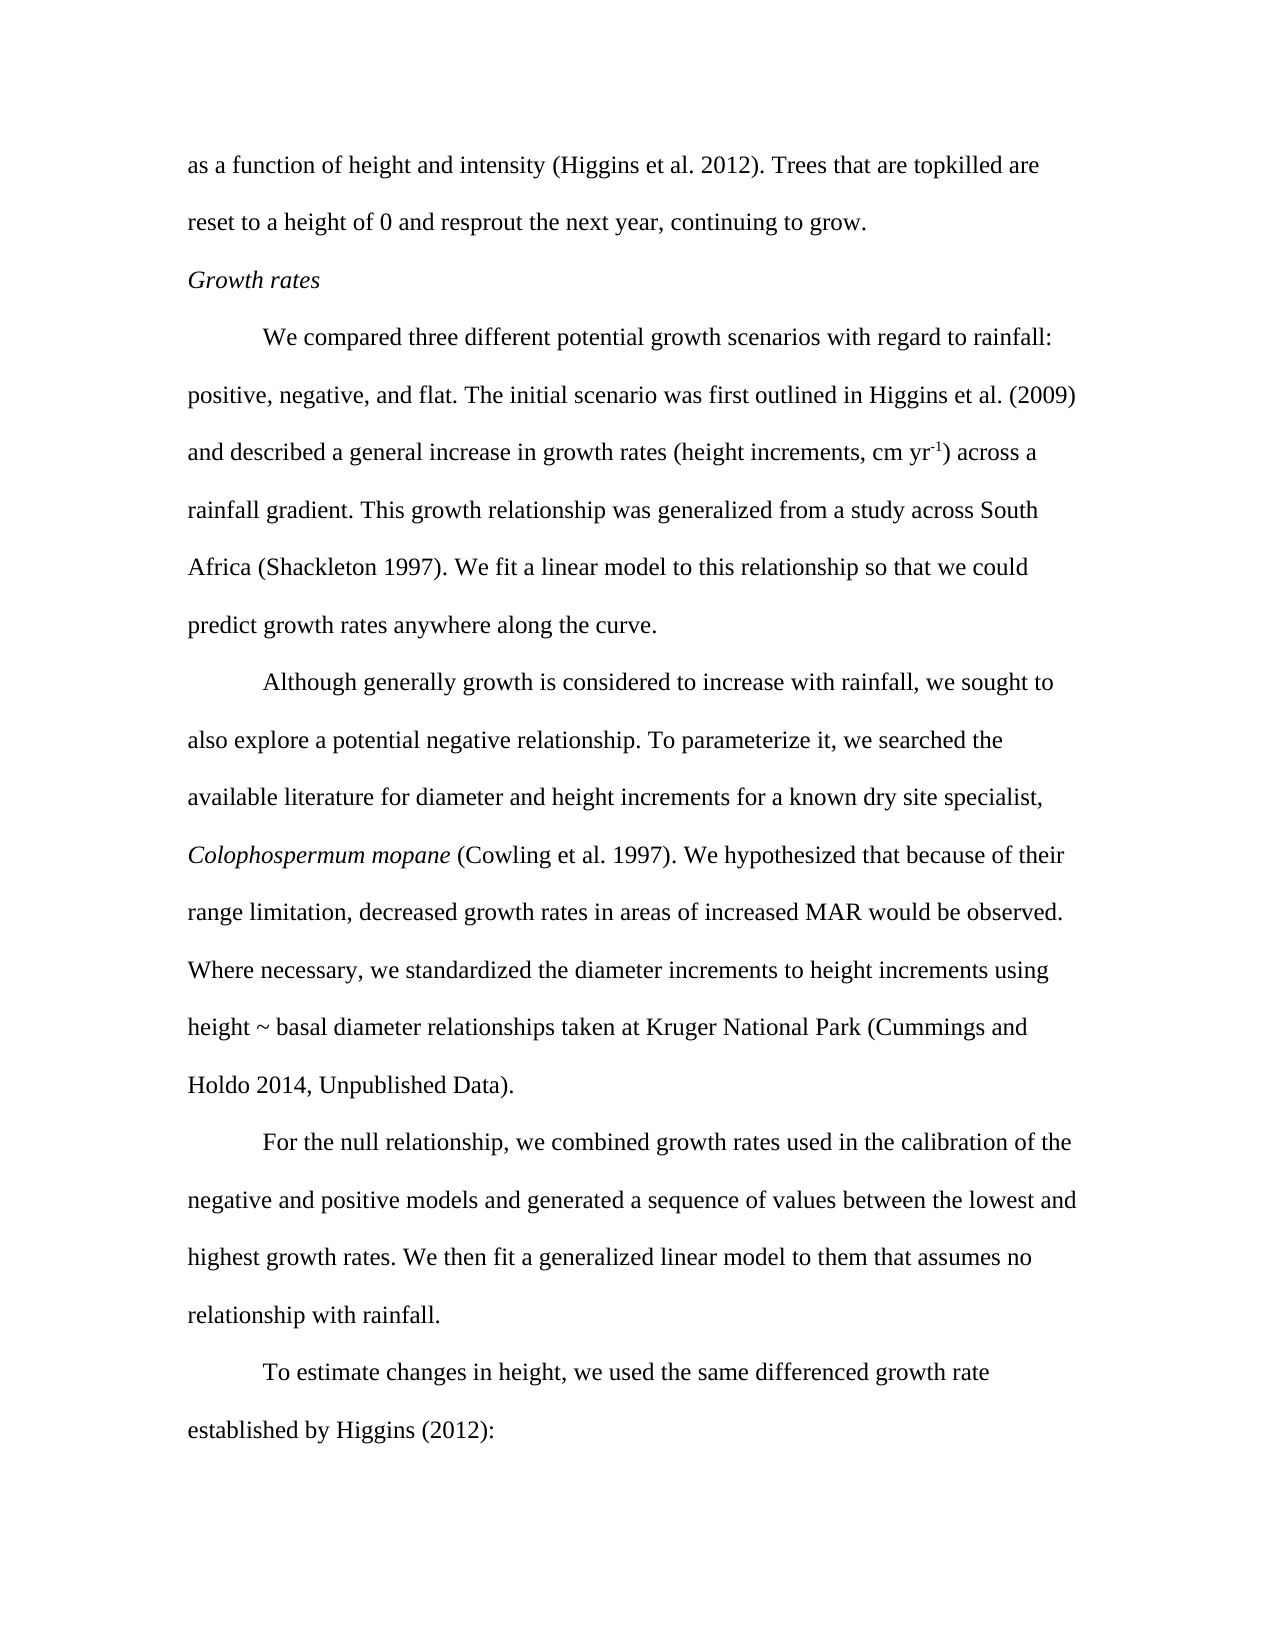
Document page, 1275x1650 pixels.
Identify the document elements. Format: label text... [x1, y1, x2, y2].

text Although generally growth is considered to increase with rainfall, we sought to also explore a potential negative relationship. To parameterize it, we searched the available literature for diameter and height increments for a known dry site specialist, Colophospermum mopane (Cowling et al. 1997). We hypothesized that because of their range limitation, decreased growth rates in areas of increased MAR would be observed. Where necessary, we standardized the diameter increments to height increments using height ~ basal diameter relationships taken at Kruger National Park (Cummings and Holdo 2014, Unpublished Data). [187, 667, 1087, 1099]
text For the null relationship, we combined growth rates used in the calibration of the negative and positive models and generated a sequence of values between the lowest and highest growth rates. We then fit a generalized linear model to them that assumes no relationship with rainfall. [187, 1127, 1087, 1329]
text We compared three different potential growth scenarios with regard to rainfall: positive, negative, and flat. The initial scenario was first outlined in Higgins et al. (2009) and described a general increase in growth rates (height increments, cm yr-1) across a rainfall gradient. This growth relationship was generalized from a study across South Africa (Shackleton 1997). We fit a linear model to this relationship so that we could predict growth rates anywhere along the curve. [187, 322, 1087, 639]
subtitle Growth rates [187, 265, 1087, 294]
text To estimate changes in height, we used the same differenced growth rate established by Higgins (2012): [187, 1357, 1087, 1444]
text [187, 150, 1087, 236]
